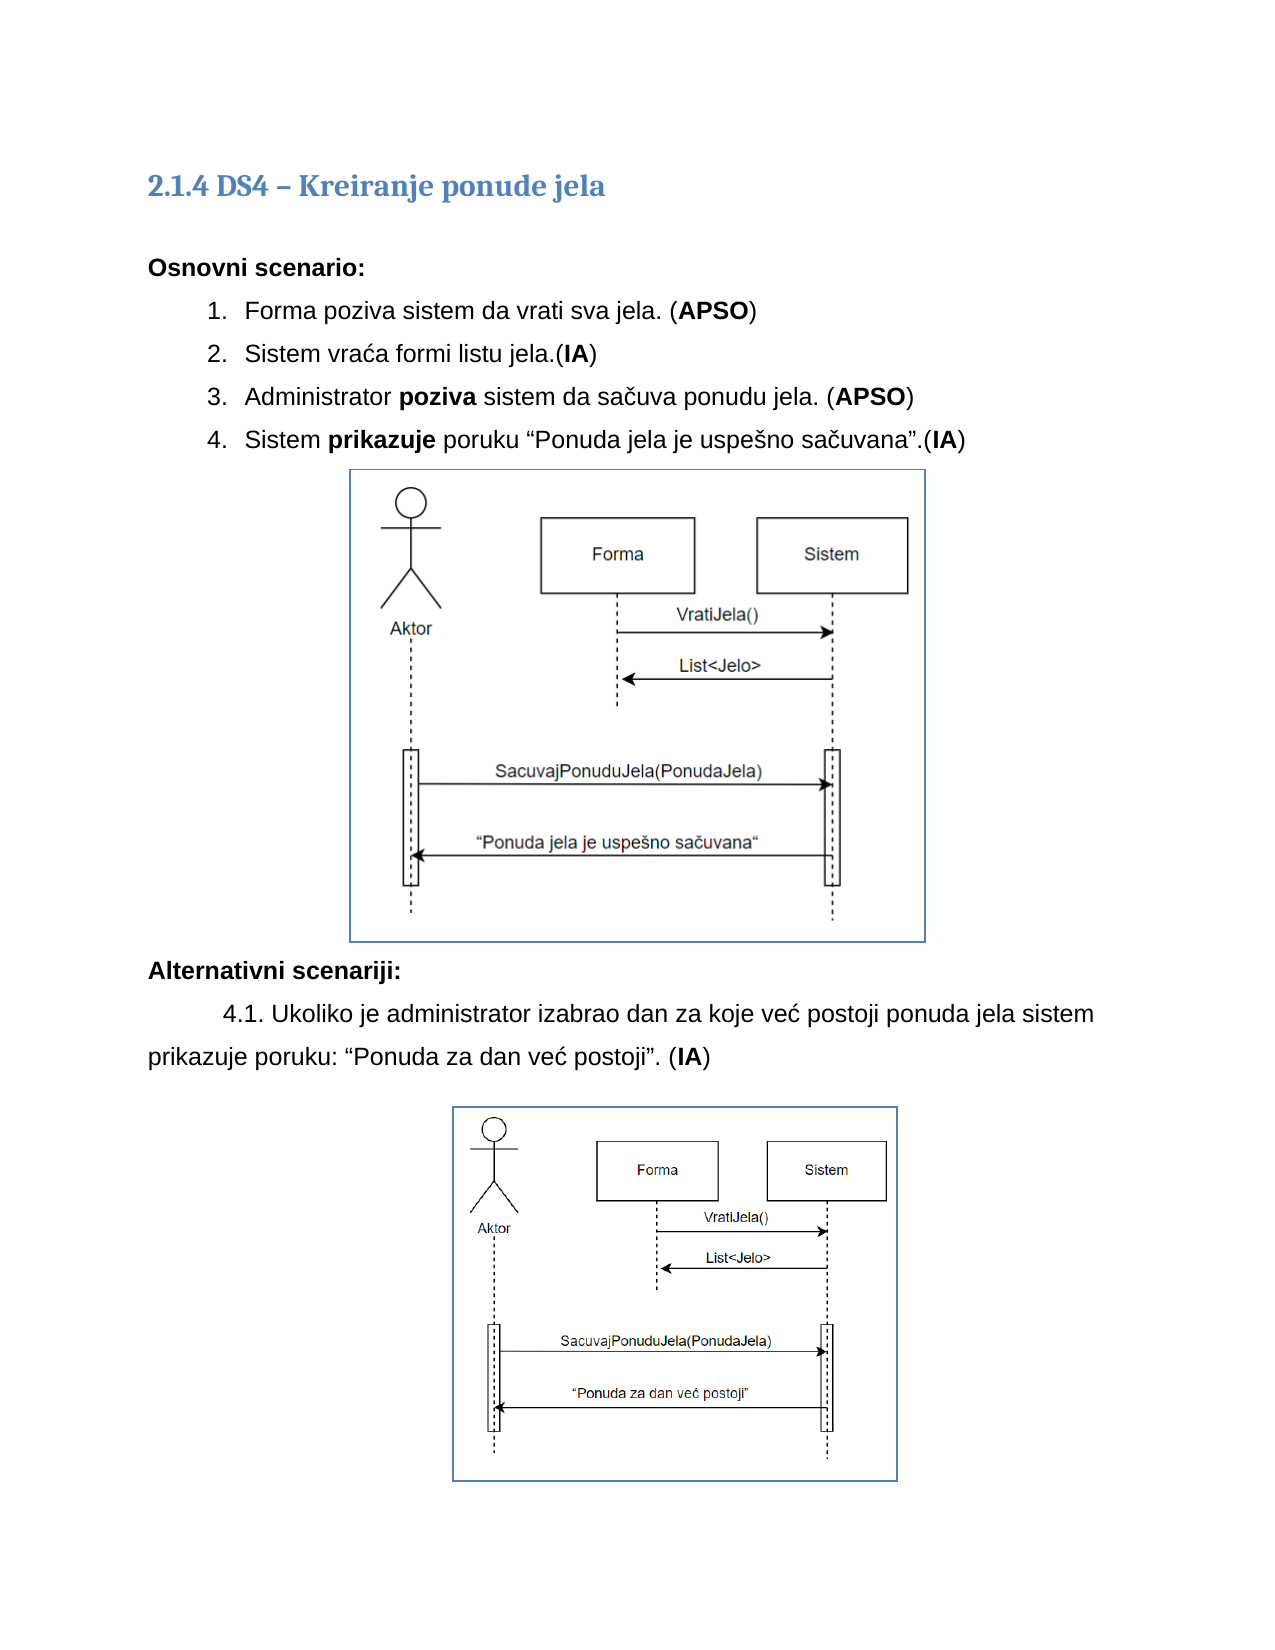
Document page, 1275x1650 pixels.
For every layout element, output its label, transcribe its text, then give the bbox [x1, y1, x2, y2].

list Sistem prikazuje poruku “Ponuda jela je uspešno sačuvana”.(IA) [207, 425, 1127, 454]
list Forma poziva sistem da vrati sva jela. (APSO) [207, 296, 1127, 325]
text Osnovni scenario: [148, 253, 1127, 282]
subtitle 2.1.4 DS4 – Kreiranje ponude jela [148, 168, 1127, 204]
list Administrator poziva sistem da sačuva ponudu jela. (APSO) [207, 382, 1127, 411]
text Alternativni scenariji: [148, 956, 1127, 985]
text 4.1. Ukoliko je administrator izabrao dan za koje već postoji ponuda jela sistem prikazuje poruku: “Ponuda za dan već postoji”. (IA) [148, 999, 1127, 1071]
picture [454, 1108, 896, 1480]
picture [351, 470, 924, 941]
list Sistem vraća formi listu jela.(IA) [207, 339, 1127, 368]
